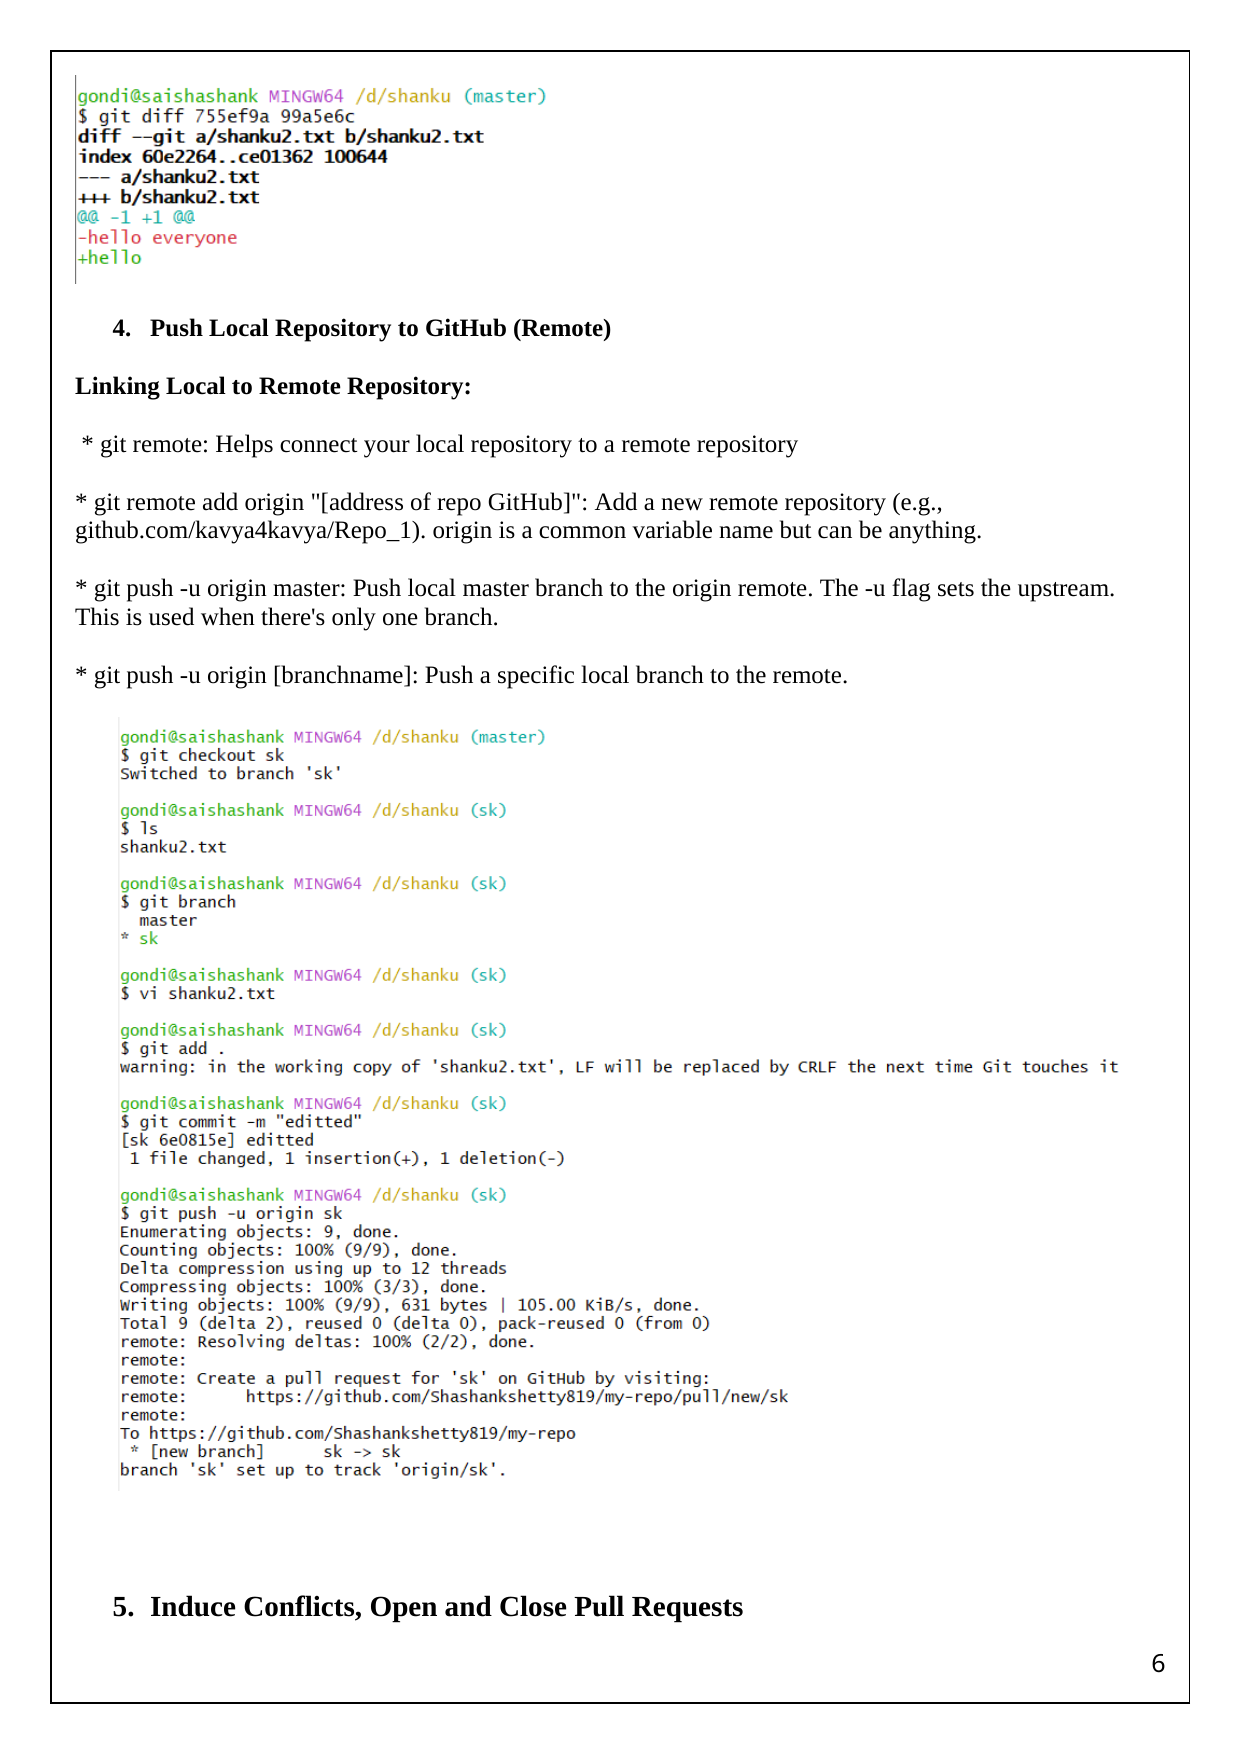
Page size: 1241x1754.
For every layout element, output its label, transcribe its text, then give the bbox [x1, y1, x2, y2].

text * git push -u origin [branchname]: Push a specific local branch to the remote. [75, 660, 1165, 689]
picture [118, 717, 1122, 1491]
list Induce Conflicts, Open and Close Pull Requests [112, 1589, 1165, 1623]
text * git remote: Helps connect your local repository to a remote repository [75, 429, 1165, 457]
picture [75, 75, 857, 284]
text Linking Local to Remote Repository: [75, 371, 1165, 399]
list Push Local Repository to GitHub (Remote) [112, 313, 1165, 342]
text * git remote add origin "[address of repo GitHub]": Add a new remote repository (e.g., github.com/kavya4kavya/Repo_1). origin is a common variable name but can be anything. [75, 487, 1165, 544]
text * git push -u origin master: Push local master branch to the origin remote. The -u flag sets the upstream. This is used when there's only one branch. [75, 573, 1165, 631]
